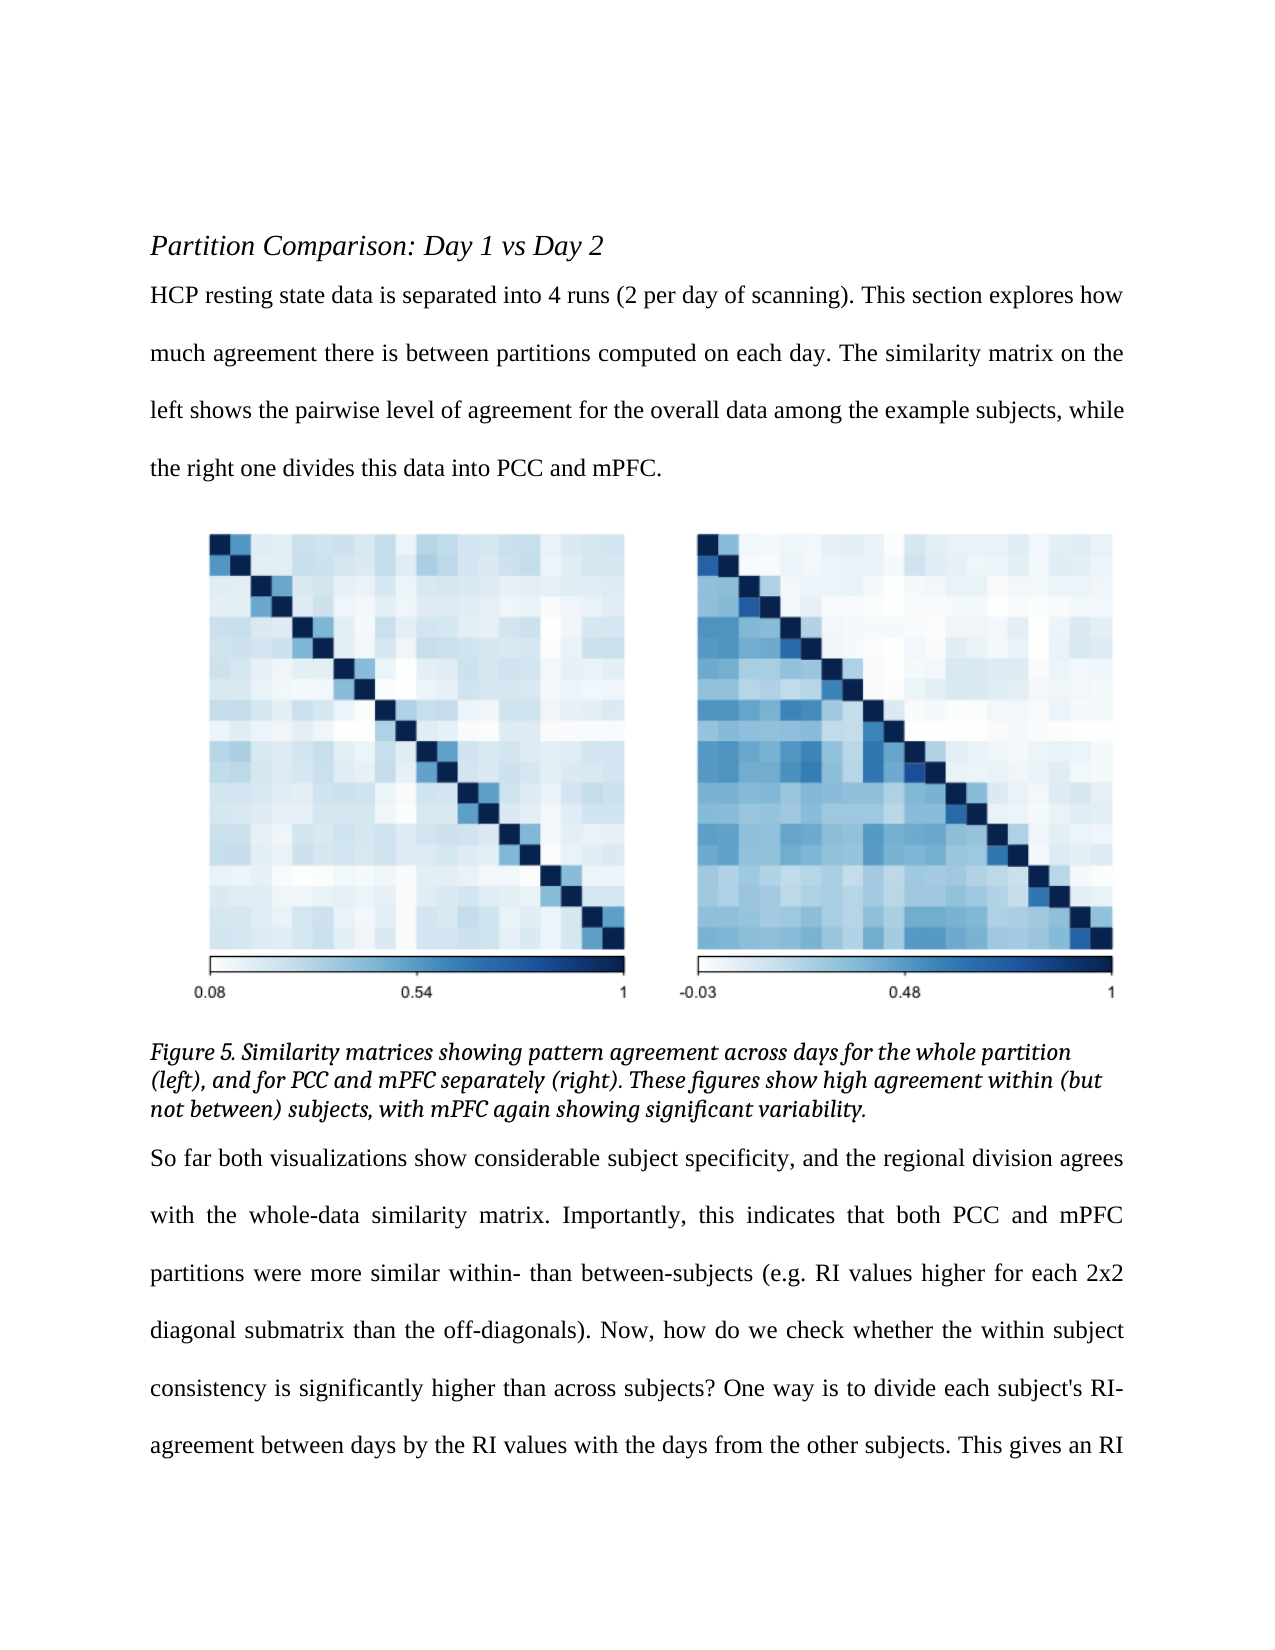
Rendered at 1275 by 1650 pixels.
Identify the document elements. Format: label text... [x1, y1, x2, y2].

picture [168, 529, 1144, 1017]
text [150, 1143, 1125, 1459]
text Figure 5. Similarity matrices showing pattern agreement across days for the whole partition (left), and for PCC and mPFC separately (right). These figures show high agreement within (but not between) subjects, with mPFC again showing significant variability. [150, 1038, 1125, 1124]
text HCP resting state data is separated into 4 runs (2 per day of scanning). This section explores how much agreement there is between partitions computed on each day. The similarity matrix on the left shows the pairwise level of agreement for the overall data among the example subjects, while the right one divides this data into PCC and mPFC. [150, 281, 1125, 482]
subtitle Partition Comparison: Day 1 vs Day 2 [150, 228, 1125, 262]
